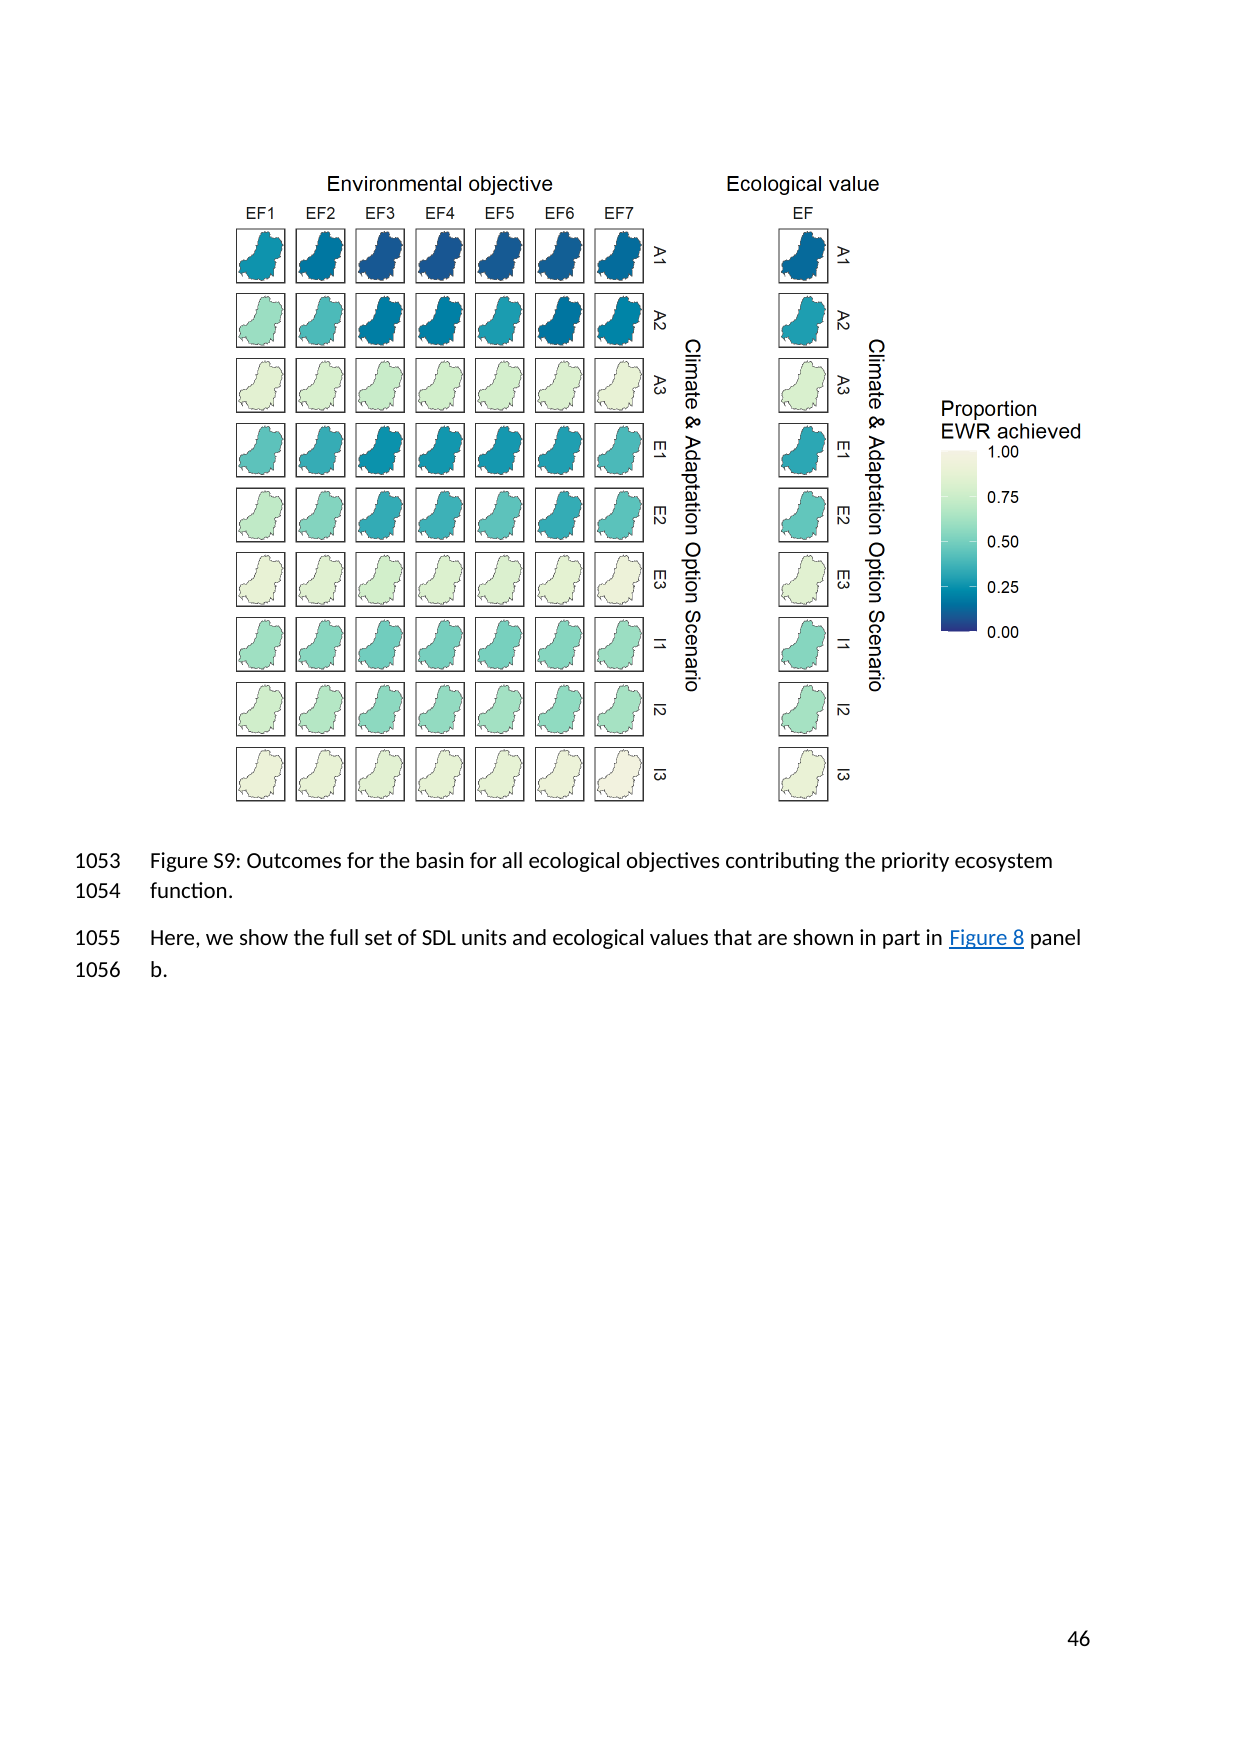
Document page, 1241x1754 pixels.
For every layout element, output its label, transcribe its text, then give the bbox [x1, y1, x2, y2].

table_header Figure S9: Outcomes for the basin for all ecological objectives contributing the priority ecosystem function. [150, 150, 1090, 846]
text Here, we show the full set of SDL units and ecological values that are shown in part in Figure 8 panel b. [150, 923, 1090, 983]
picture [180, 150, 1091, 828]
